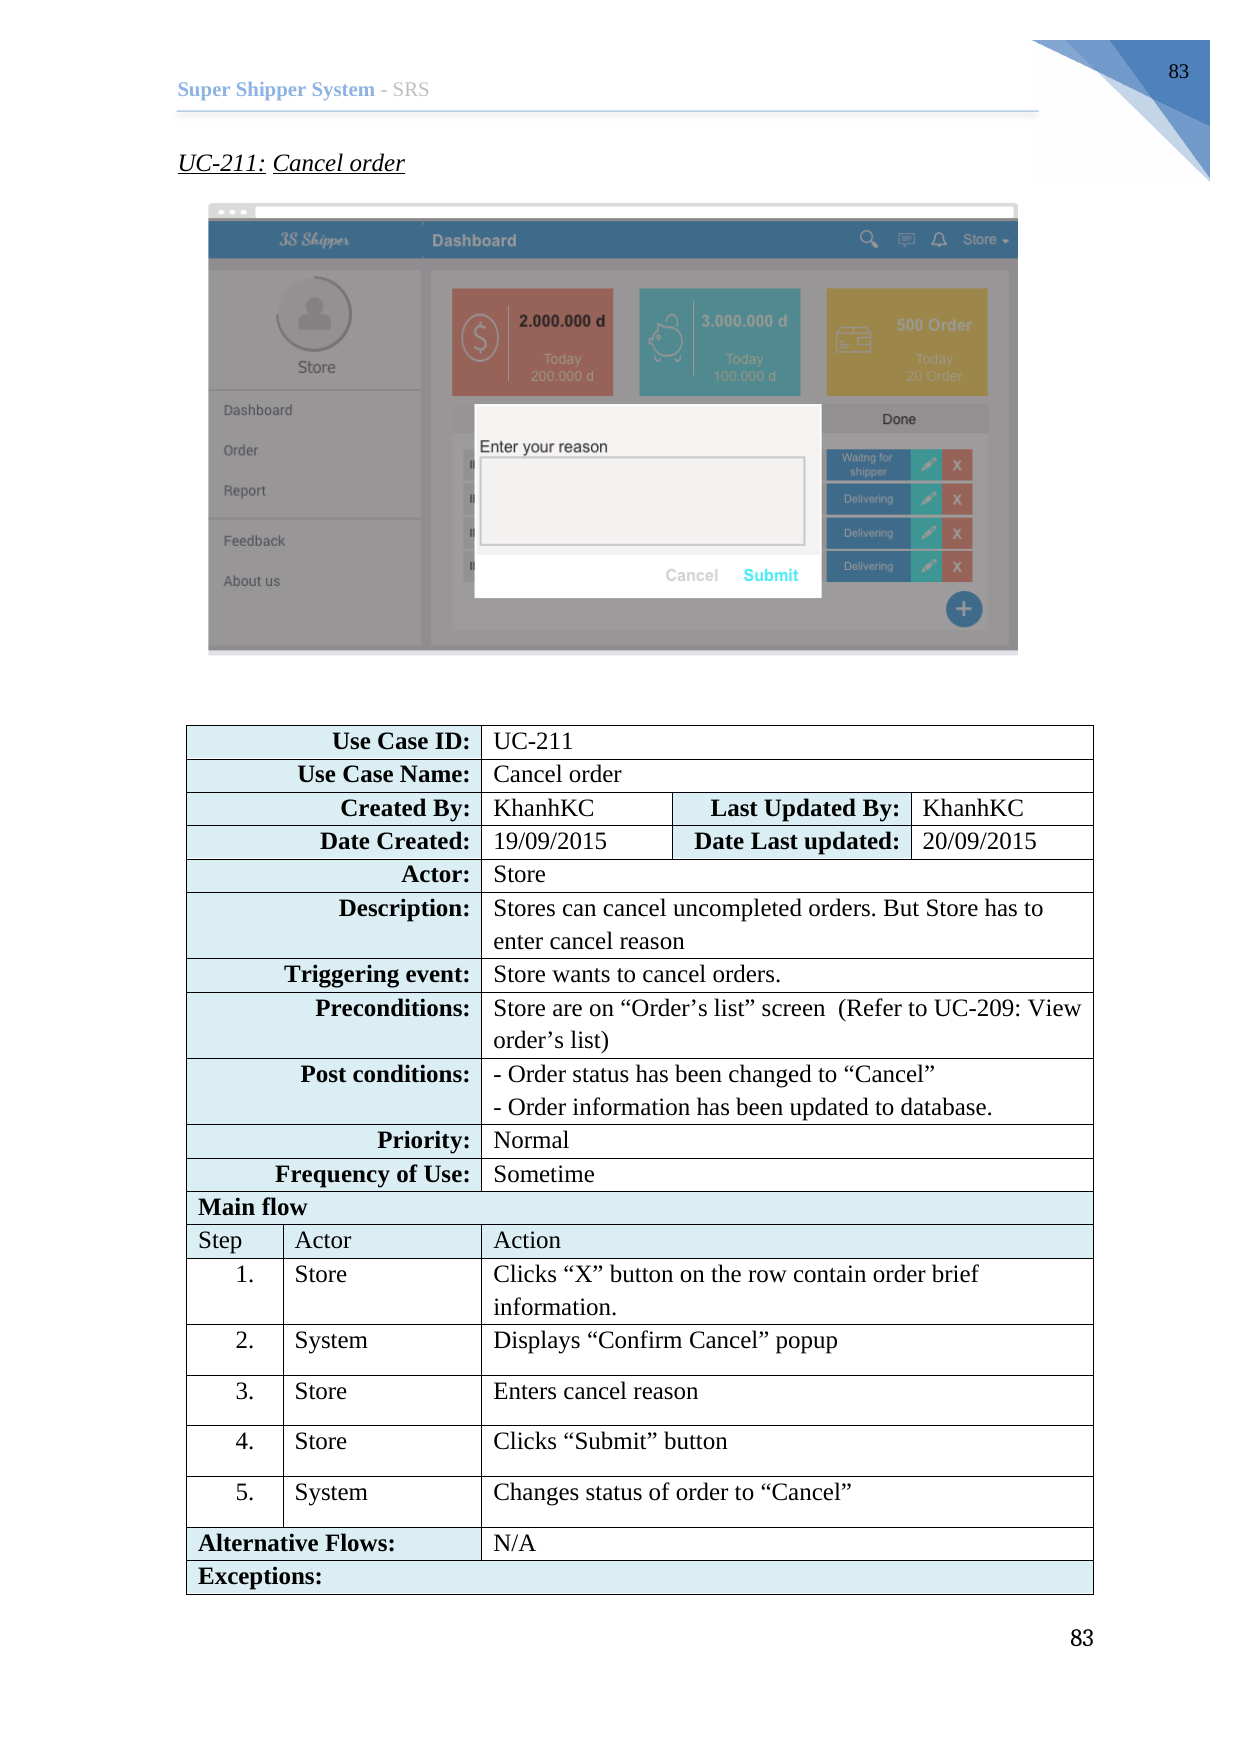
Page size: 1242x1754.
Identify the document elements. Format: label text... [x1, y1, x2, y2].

picture [1029, 40, 1210, 182]
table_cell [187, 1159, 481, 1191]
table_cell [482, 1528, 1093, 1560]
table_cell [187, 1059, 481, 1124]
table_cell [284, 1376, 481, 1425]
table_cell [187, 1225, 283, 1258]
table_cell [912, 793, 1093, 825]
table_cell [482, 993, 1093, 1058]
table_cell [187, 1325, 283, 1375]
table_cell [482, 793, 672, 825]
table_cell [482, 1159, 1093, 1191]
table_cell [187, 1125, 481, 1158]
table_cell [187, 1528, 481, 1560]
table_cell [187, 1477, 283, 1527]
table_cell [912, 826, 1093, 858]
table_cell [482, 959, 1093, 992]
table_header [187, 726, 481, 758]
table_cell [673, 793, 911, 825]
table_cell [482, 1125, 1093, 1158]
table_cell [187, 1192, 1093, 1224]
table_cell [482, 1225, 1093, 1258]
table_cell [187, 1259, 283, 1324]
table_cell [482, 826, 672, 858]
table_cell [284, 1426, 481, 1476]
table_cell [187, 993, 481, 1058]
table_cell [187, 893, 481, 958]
picture [177, 193, 1018, 689]
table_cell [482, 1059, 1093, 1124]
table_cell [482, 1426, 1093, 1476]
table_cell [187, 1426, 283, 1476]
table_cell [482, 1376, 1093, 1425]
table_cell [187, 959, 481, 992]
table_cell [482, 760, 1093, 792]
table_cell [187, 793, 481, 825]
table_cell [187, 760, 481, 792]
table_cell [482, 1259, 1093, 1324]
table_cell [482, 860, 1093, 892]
subtitle UC-211: Cancel order [177, 148, 1094, 176]
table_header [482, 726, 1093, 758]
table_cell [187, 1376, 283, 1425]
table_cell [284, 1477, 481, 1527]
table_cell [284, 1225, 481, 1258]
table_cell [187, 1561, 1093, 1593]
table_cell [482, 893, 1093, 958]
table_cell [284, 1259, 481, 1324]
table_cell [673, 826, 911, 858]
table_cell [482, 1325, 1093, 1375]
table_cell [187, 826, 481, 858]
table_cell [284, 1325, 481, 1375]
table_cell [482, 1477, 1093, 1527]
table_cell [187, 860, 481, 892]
